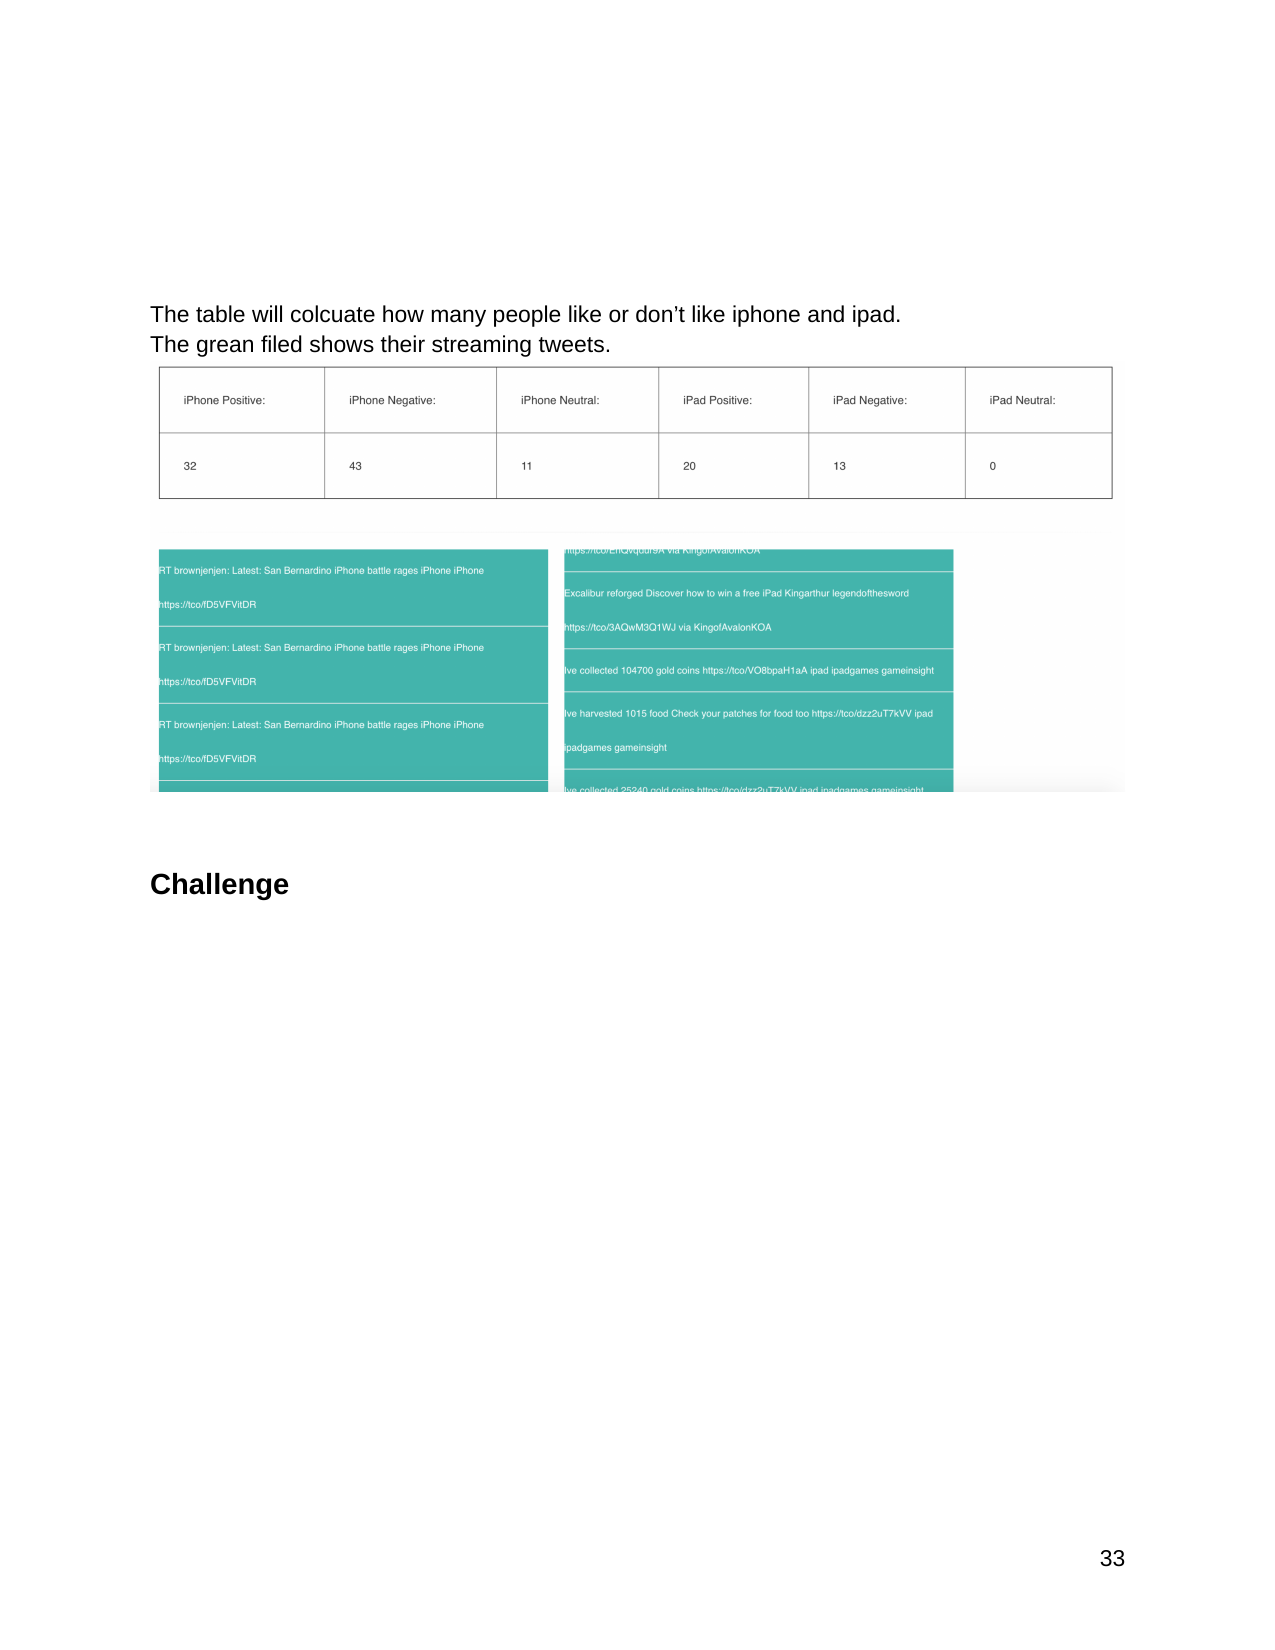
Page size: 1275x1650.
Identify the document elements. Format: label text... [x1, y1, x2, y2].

text The table will colcuate how many people like or don’t like iphone and ipad. [150, 301, 1125, 327]
picture [150, 361, 1125, 792]
subtitle Challenge [150, 867, 1125, 901]
text The grean filed shows their streaming tweets. [150, 331, 1125, 358]
